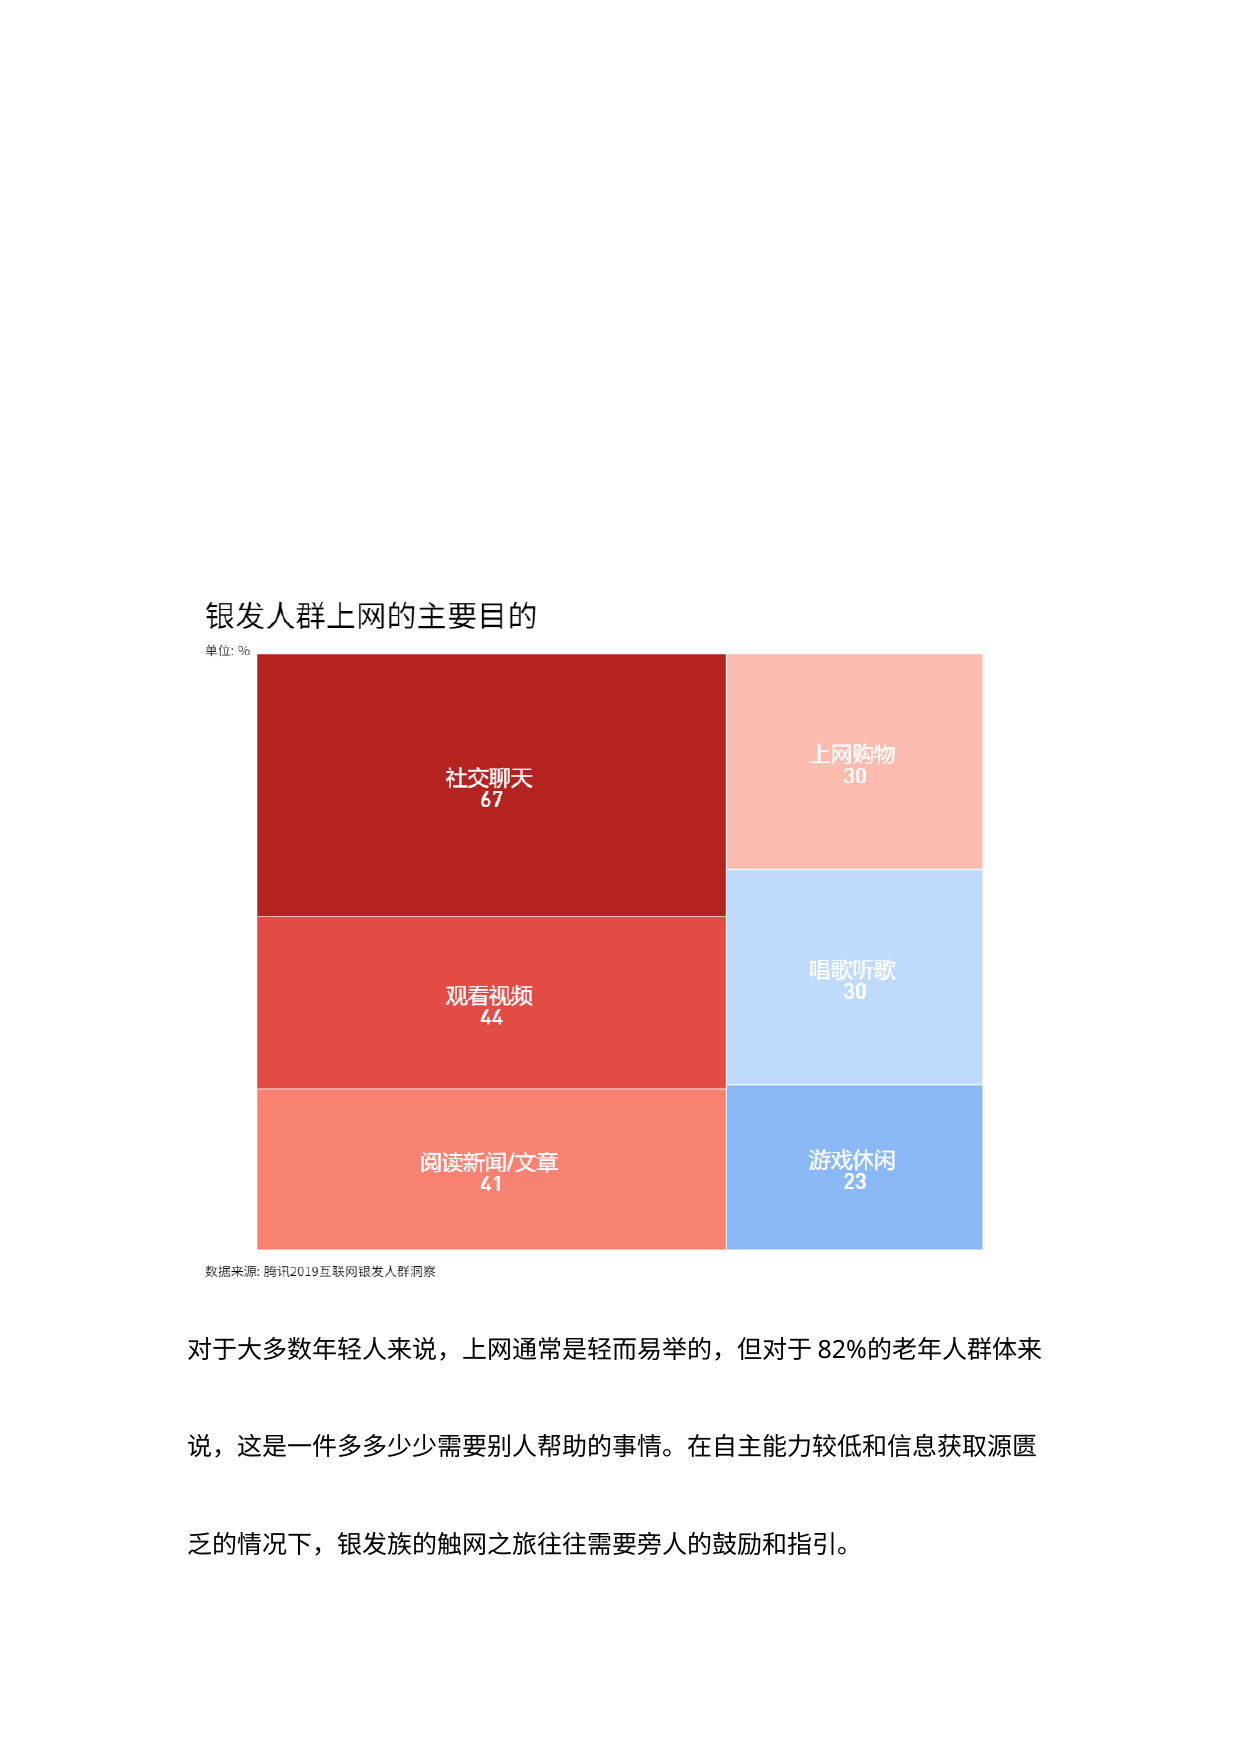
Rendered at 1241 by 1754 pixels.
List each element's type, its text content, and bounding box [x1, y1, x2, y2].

picture [187, 584, 1052, 1293]
text 对于大多数年轻人来说，上网通常是轻而易举的，但对于82%的老年人群体来说，这是一件多多少少需要别人帮助的事情。在自主能力较低和信息获取源匮乏的情况下，银发族的触网之旅往往需要旁人的鼓励和指引。 [187, 1315, 1053, 1575]
